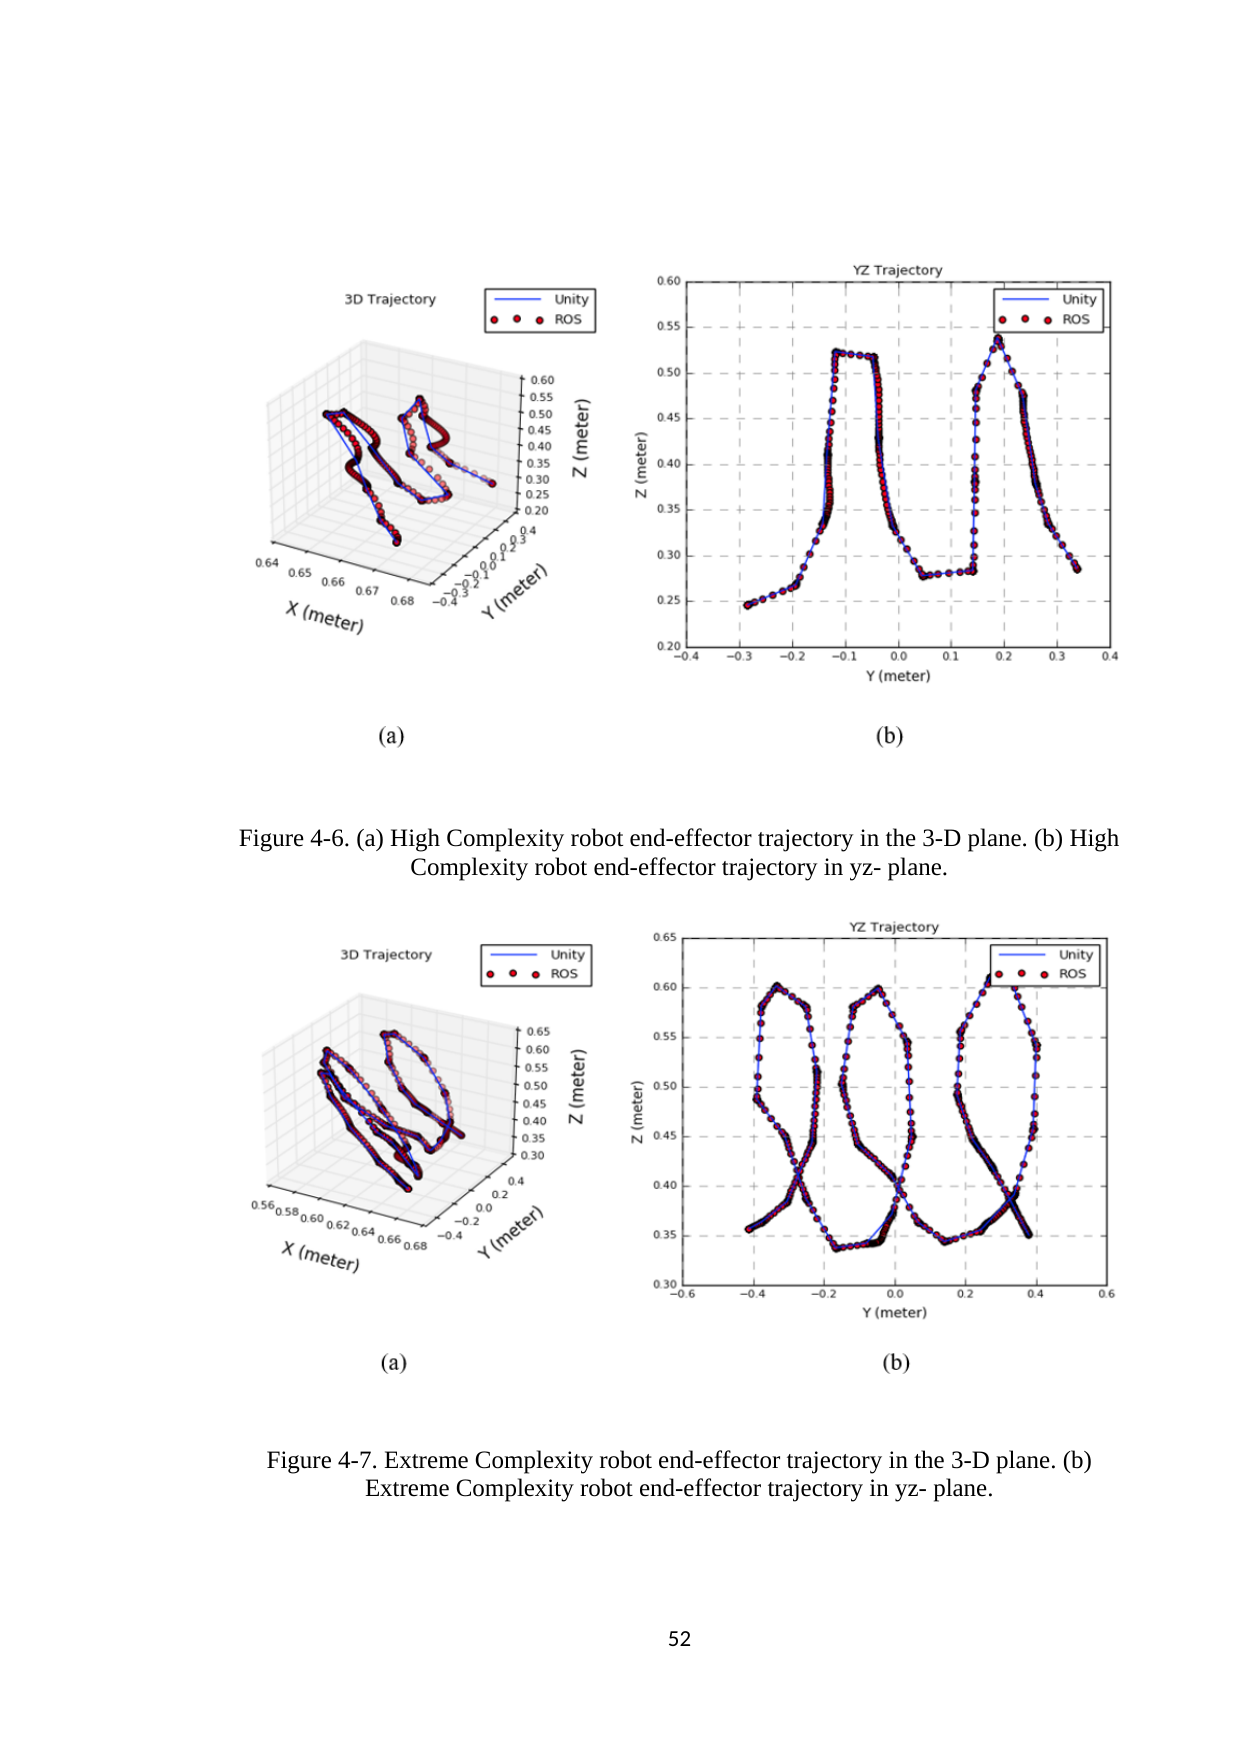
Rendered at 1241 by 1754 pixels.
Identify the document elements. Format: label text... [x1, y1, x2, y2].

text Figure 4-6. (a) High Complexity robot end-effector trajectory in the 3-D plane. (b) High Complexity robot end-effector trajectory in yz- plane. [236, 823, 1122, 880]
picture [236, 901, 1123, 1377]
picture [236, 236, 1123, 753]
text Figure 4-7. Extreme Complexity robot end-effector trajectory in the 3-D plane. (b) Extreme Complexity robot end-effector trajectory in yz- plane. [236, 1445, 1122, 1502]
